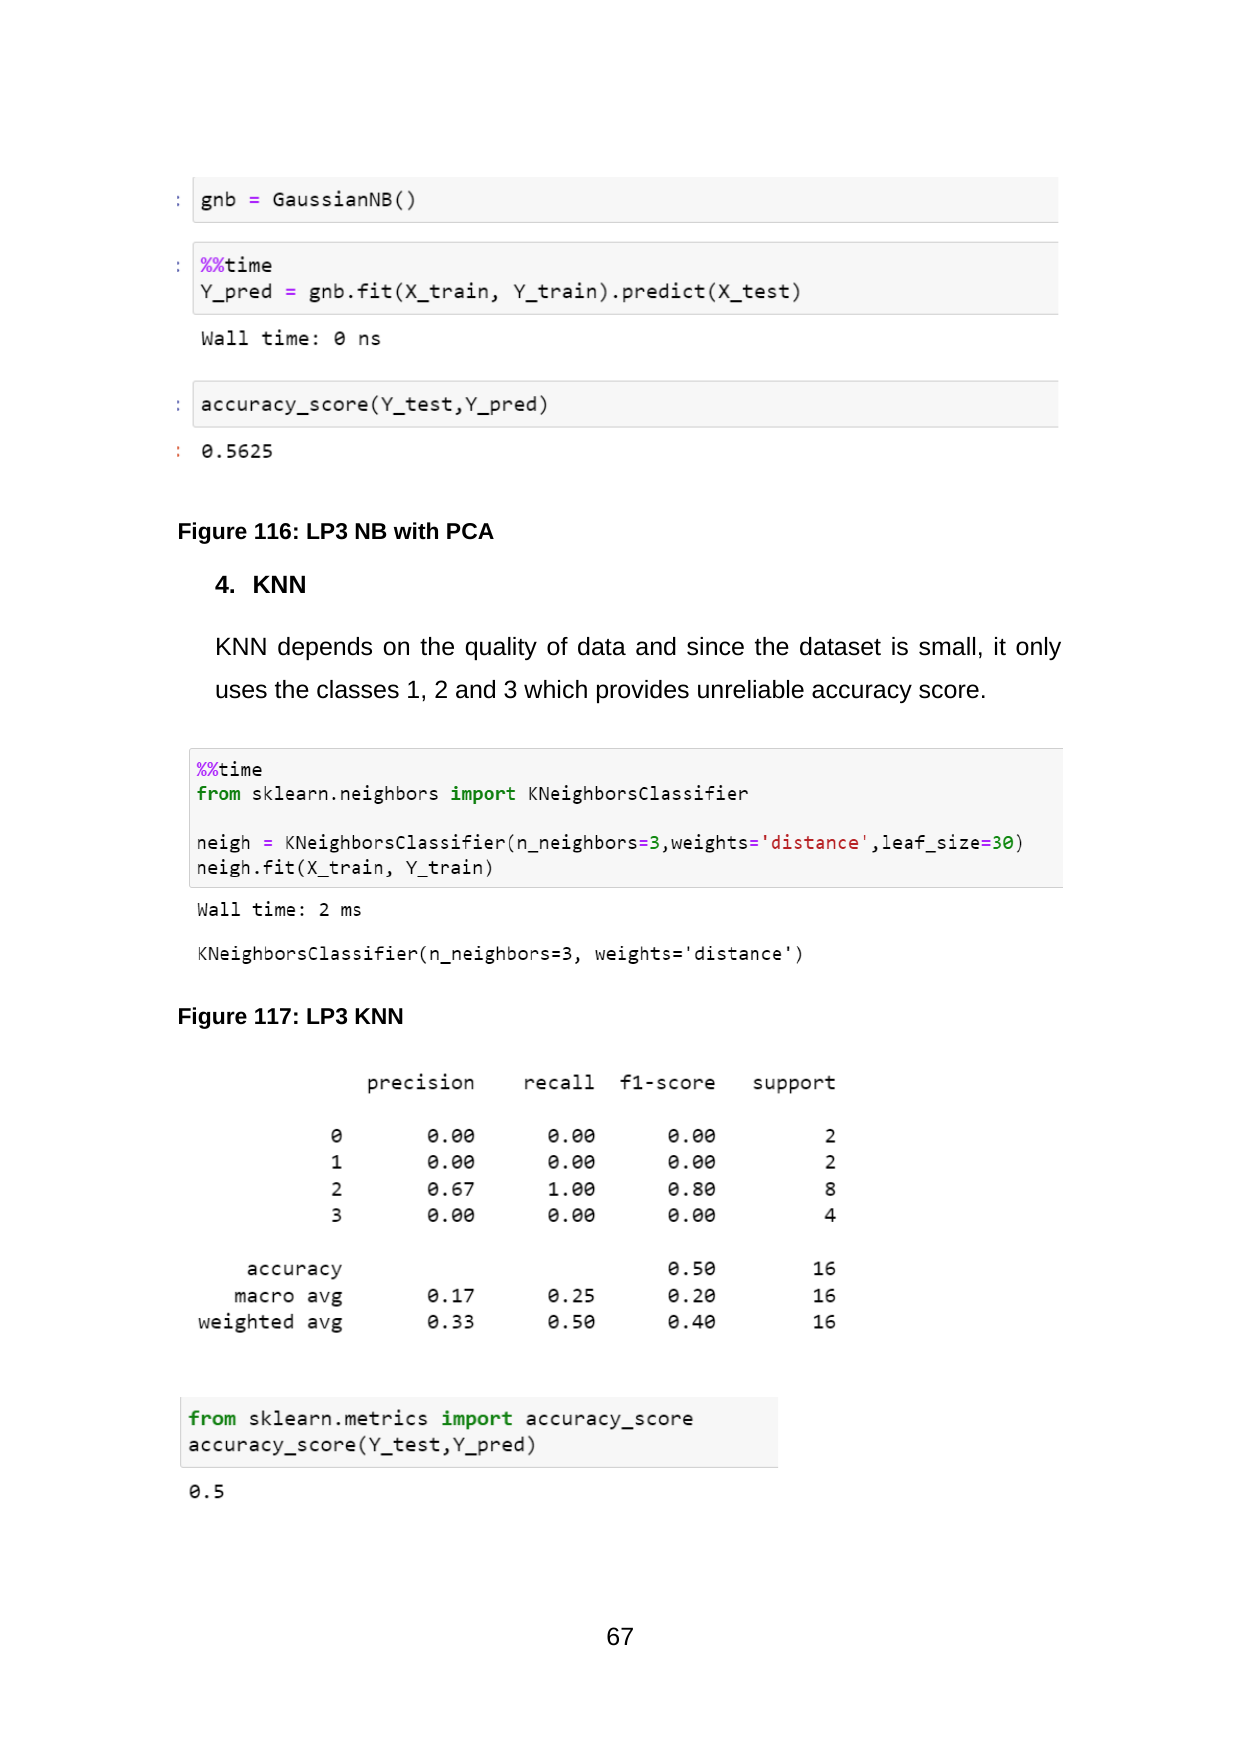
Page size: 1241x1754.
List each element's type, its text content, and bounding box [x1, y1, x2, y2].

text Figure 116: LP3 NB with PCA [177, 518, 1063, 544]
list KNN [215, 569, 1063, 598]
picture [177, 177, 1059, 485]
picture [177, 1061, 982, 1364]
text KNN depends on the quality of data and since the dataset is small, it only uses the classes 1, 2 and 3 which provides unreliable accuracy score. [215, 631, 1063, 703]
picture [177, 736, 1063, 970]
text Figure 117: LP3 KNN [177, 1003, 1063, 1029]
picture [177, 1397, 779, 1517]
